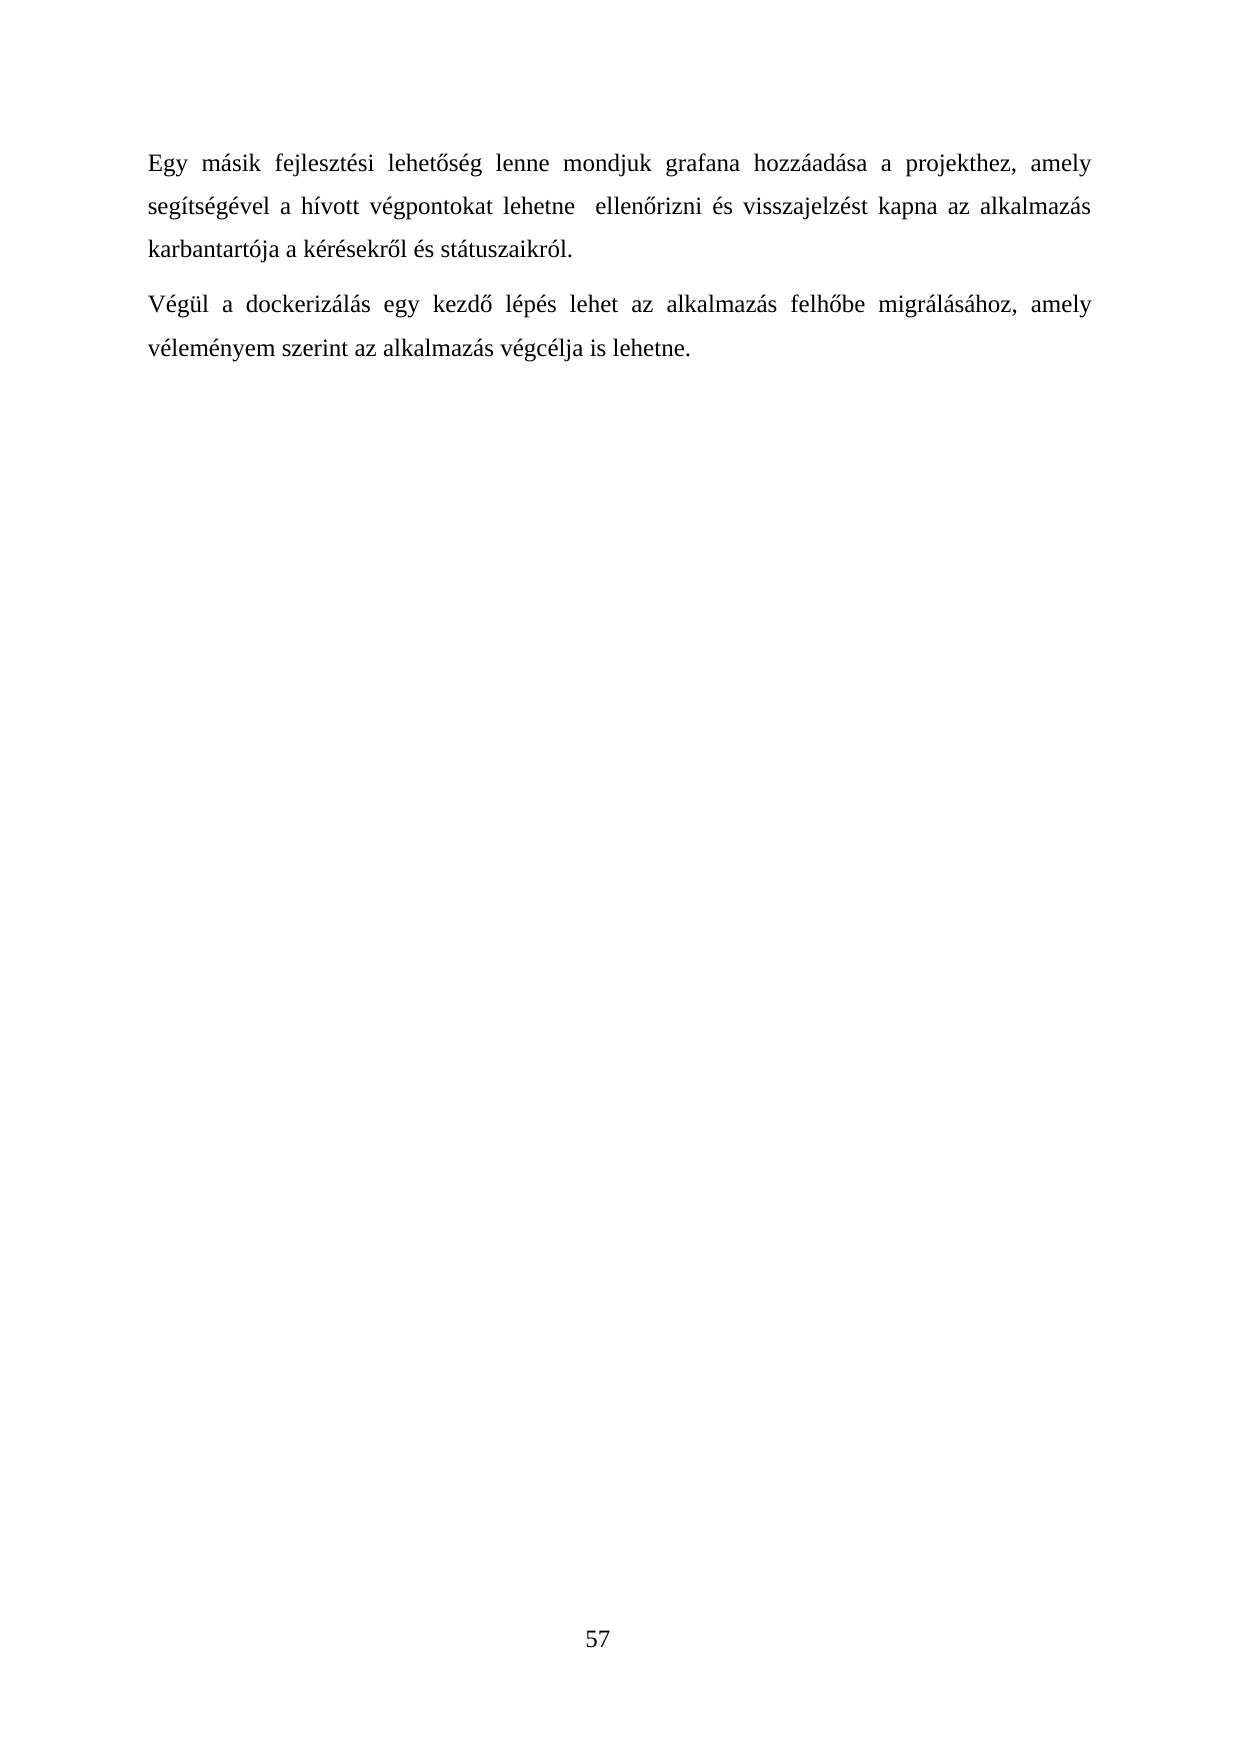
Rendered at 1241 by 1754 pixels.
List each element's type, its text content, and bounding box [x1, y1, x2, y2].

text Egy másik fejlesztési lehetőség lenne mondjuk grafana hozzáadása a projekthez, amely segítségével a hívott végpontokat lehetne ellenőrizni és visszajelzést kapna az alkalmazás karbantartója a kérésekről és státuszaikról. [148, 148, 1092, 263]
text Végül a dockerizálás egy kezdő lépés lehet az alkalmazás felhőbe migrálásához, amely véleményem szerint az alkalmazás végcélja is lehetne. [148, 289, 1092, 361]
